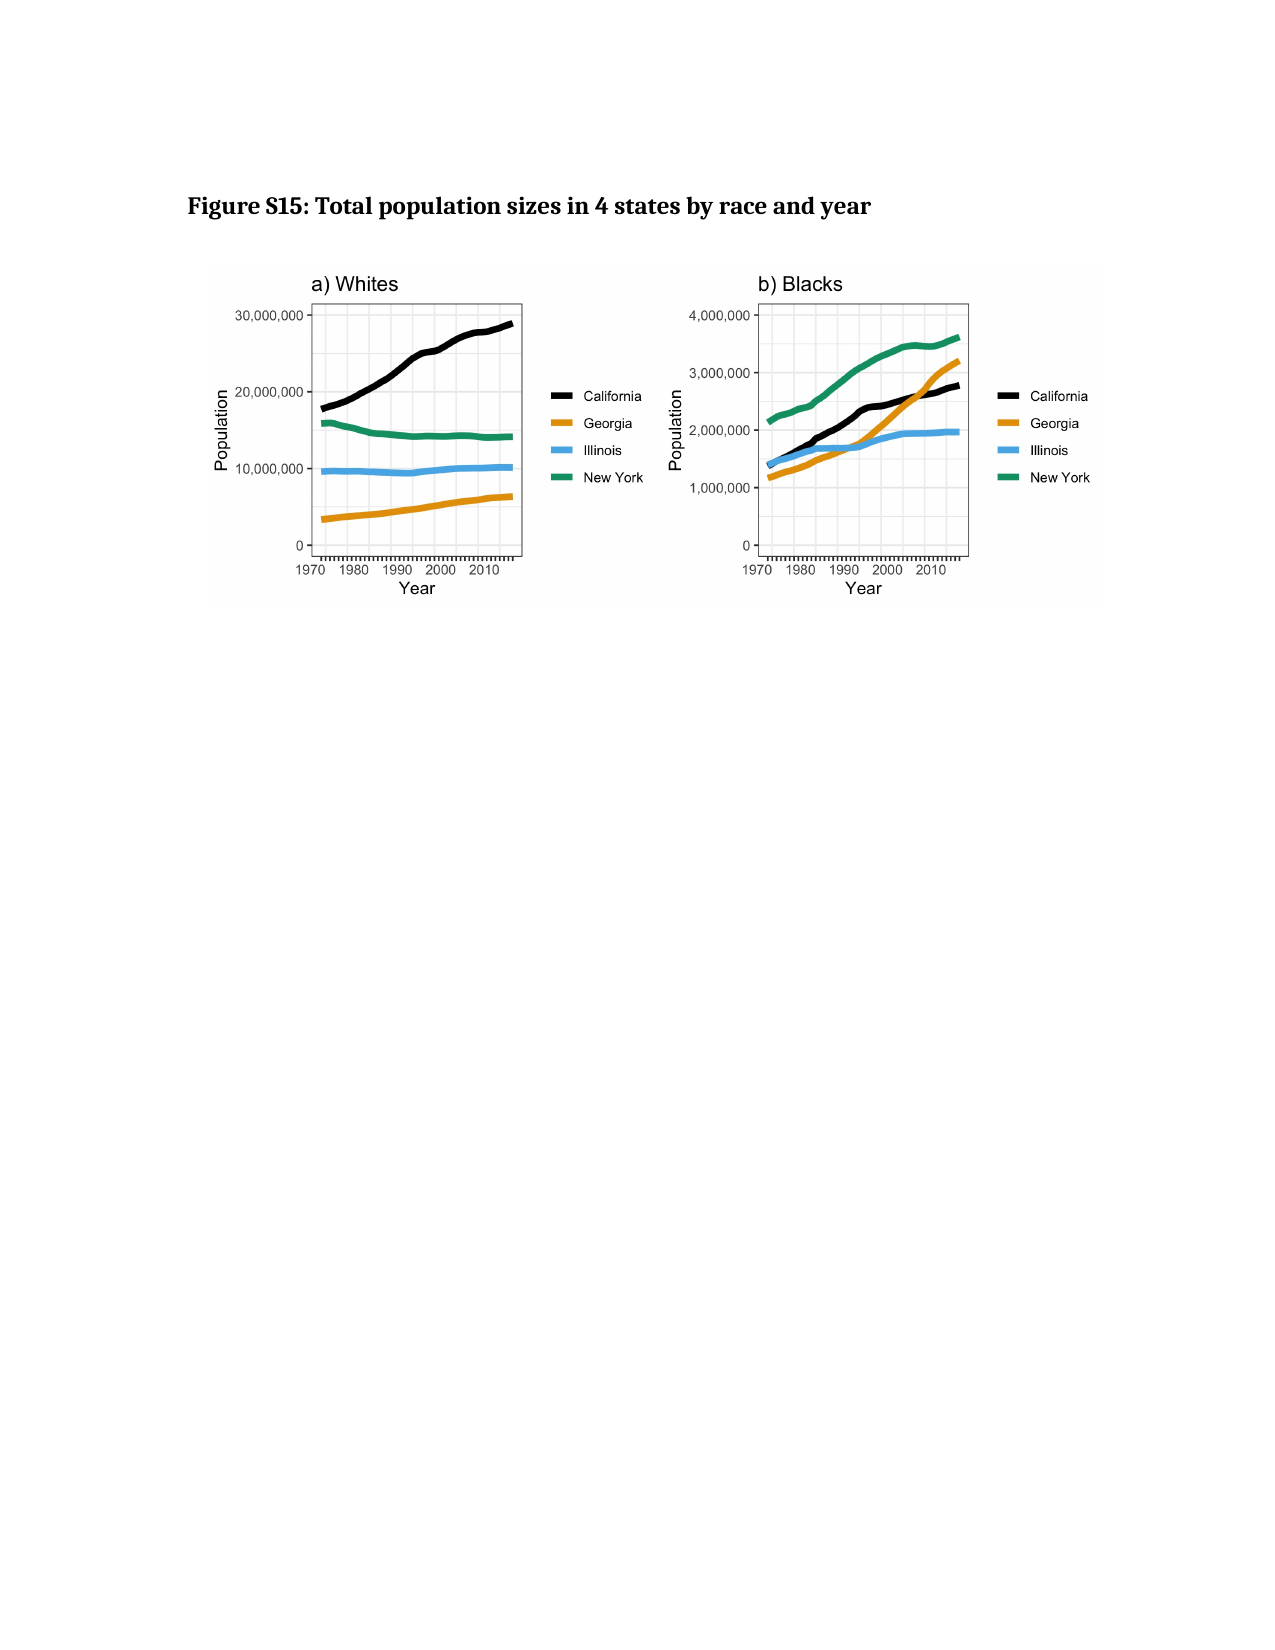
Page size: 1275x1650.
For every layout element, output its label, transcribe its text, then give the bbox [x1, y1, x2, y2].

picture [206, 267, 1107, 606]
text Figure S15: Total population sizes in 4 states by race and year [187, 192, 1087, 220]
